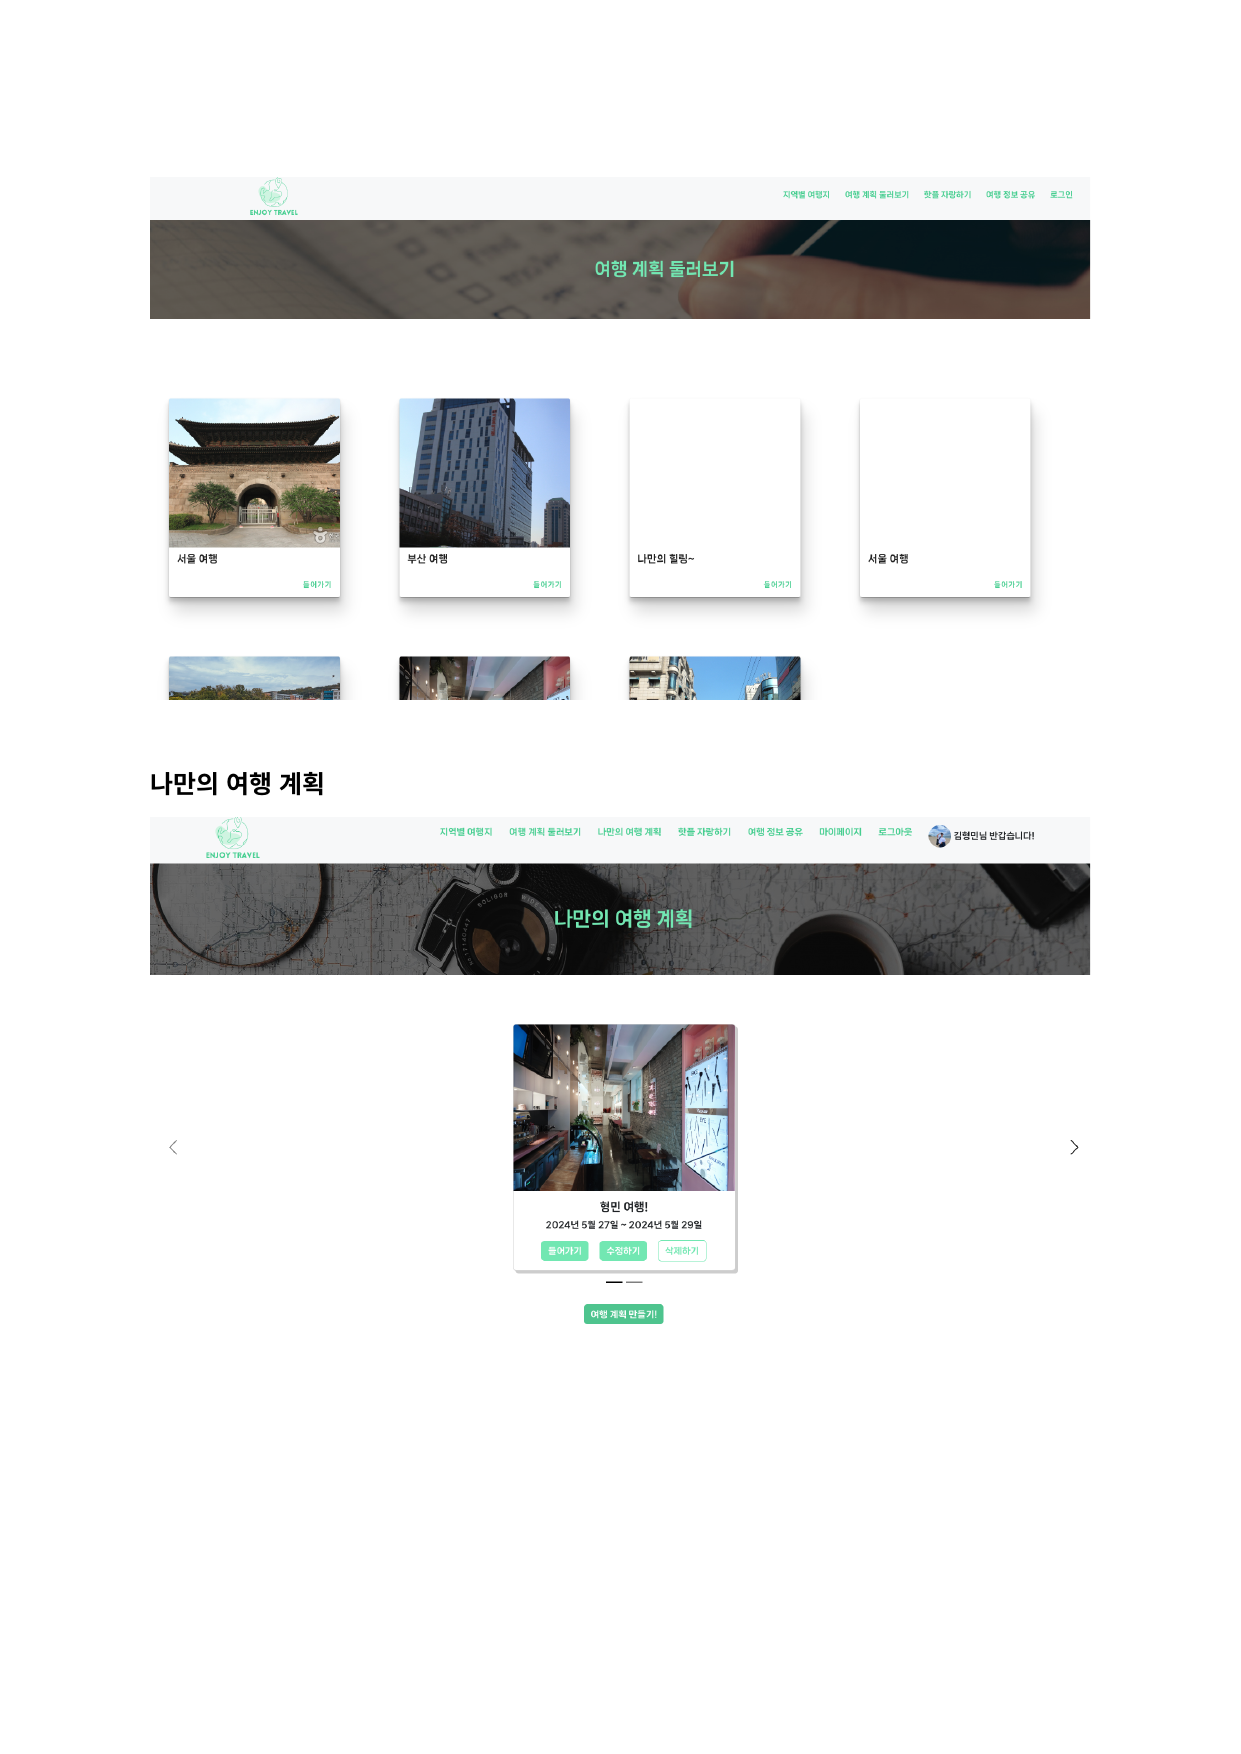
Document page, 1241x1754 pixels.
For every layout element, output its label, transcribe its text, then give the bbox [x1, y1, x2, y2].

picture [150, 177, 1091, 700]
text 나만의 여행 계획 [150, 764, 1090, 801]
picture [150, 817, 1091, 1339]
